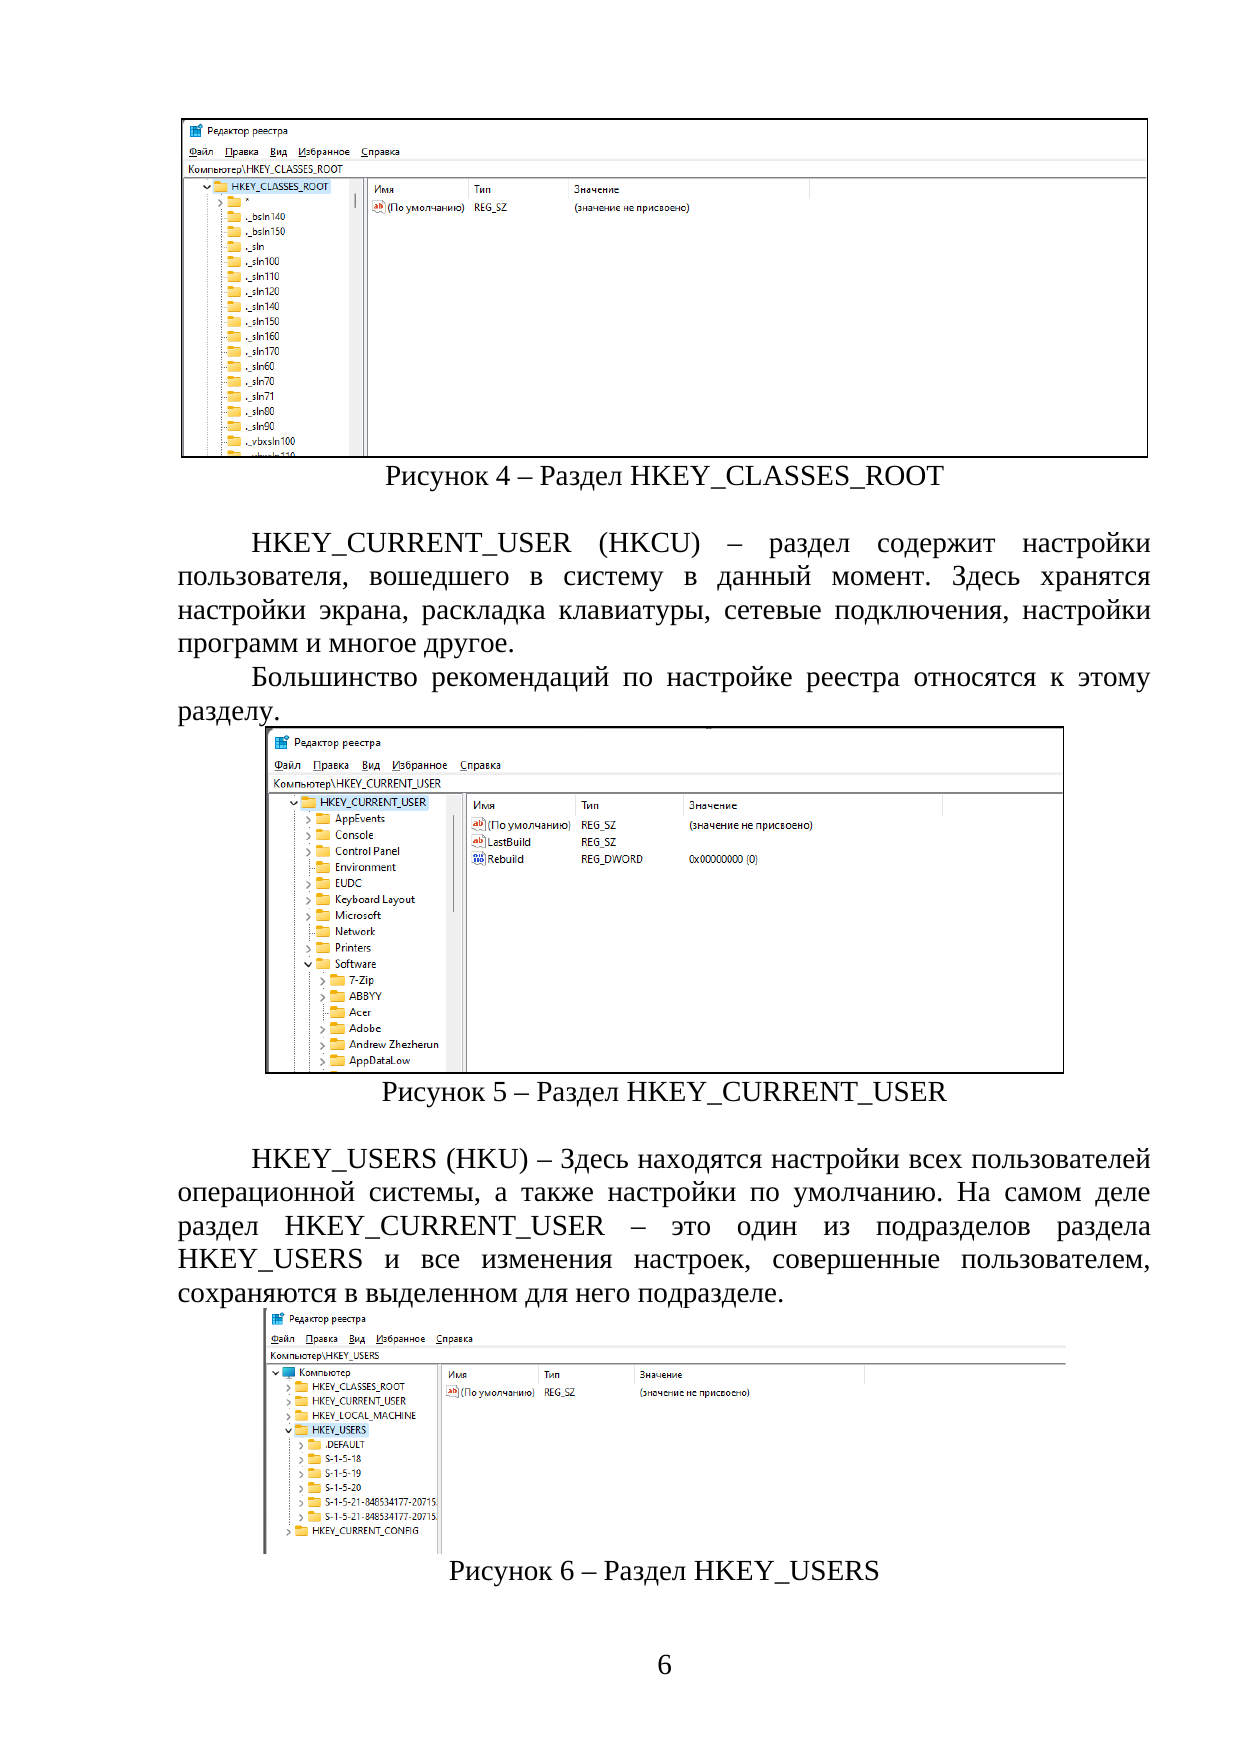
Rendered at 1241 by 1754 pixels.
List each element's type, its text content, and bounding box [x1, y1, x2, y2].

picture [266, 728, 1063, 1072]
text HKEY_USERS (HKU) – Здесь находятся настройки всех пользователей операционной системы, а также настройки по умолчанию. На самом деле раздел HKEY_CURRENT_USER – это один из подразделов раздела HKEY_USERS и все изменения настроек, совершенные пользователем, сохраняются в выделенном для него подразделе. [177, 1141, 1152, 1308]
text Рисунок 6 – Раздел HKEY_USERS [177, 1553, 1152, 1587]
text Рисунок 5 – Раздел HKEY_CURRENT_USER [177, 1074, 1152, 1107]
text Большинство рекомендаций по настройке реестра относятся к этому разделу. [177, 659, 1152, 726]
picture [182, 120, 1147, 456]
picture [263, 1308, 1066, 1554]
text HKEY_CURRENT_USER (HKCU) – раздел содержит настройки пользователя, вошедшего в систему в данный момент. Здесь хранятся настройки экрана, раскладка клавиатуры, сетевые подключения, настройки программ и многое другое. [177, 525, 1152, 659]
text Рисунок 4 – Раздел HKEY_CLASSES_ROOT [177, 458, 1152, 491]
